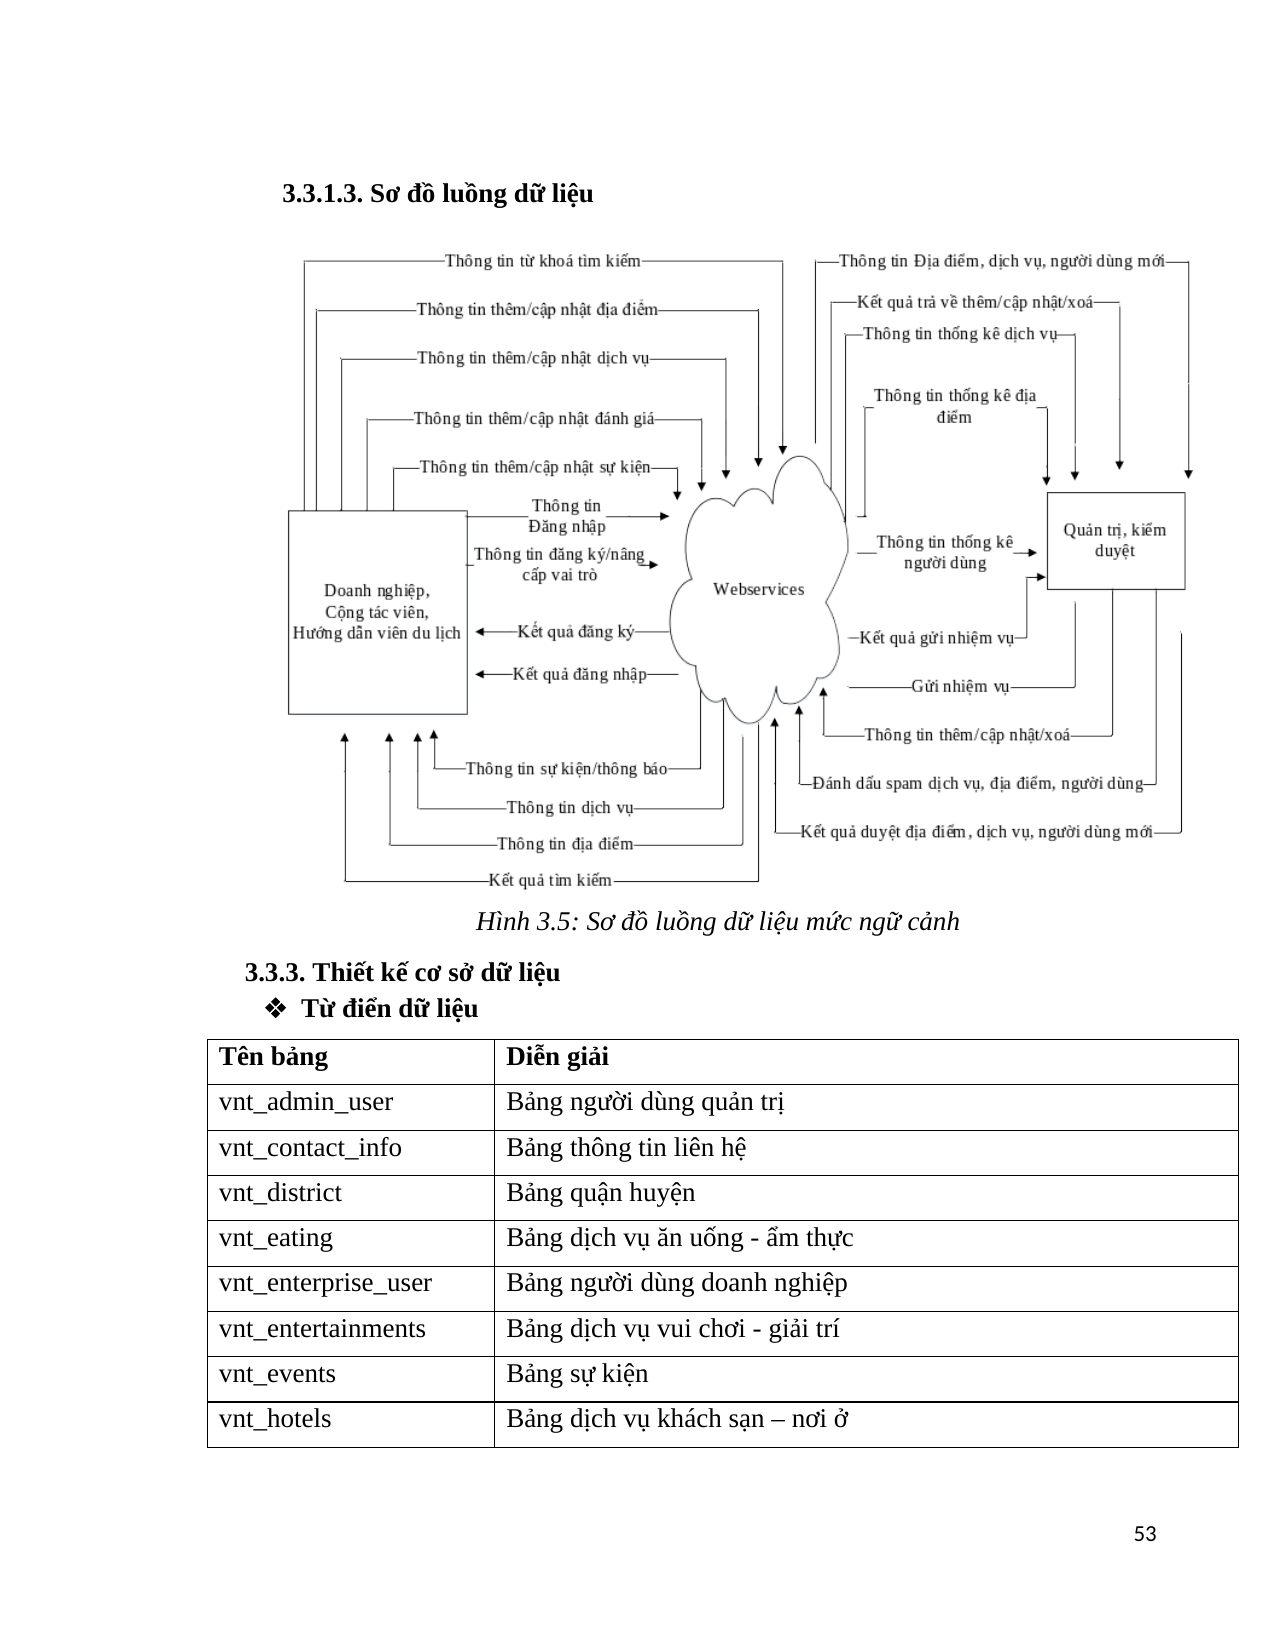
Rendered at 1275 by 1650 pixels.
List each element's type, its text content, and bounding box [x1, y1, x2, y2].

table_header Diễn giải [495, 1040, 1238, 1084]
table_cell vnt_district [208, 1176, 494, 1220]
table_cell Bảng dịch vụ khách sạn – nơi ở [495, 1403, 1238, 1447]
table_cell vnt_eating [208, 1221, 494, 1266]
table_cell Bảng sự kiện [495, 1357, 1238, 1401]
table_cell vnt_hotels [208, 1403, 494, 1447]
list 3.3.1.3. Sơ đồ luồng dữ liệu [207, 177, 1156, 208]
subtitle 3.3.3. Thiết kế cơ sở dữ liệu [207, 956, 1156, 987]
table_cell Bảng dịch vụ ăn uống - ẩm thực [495, 1221, 1238, 1266]
list Hình 3.5: Sơ đồ luồng dữ liệu mức ngữ cảnh [282, 906, 1156, 937]
table_cell Bảng dịch vụ vui chơi - giải trí [495, 1312, 1238, 1356]
list Từ điển dữ liệu [263, 992, 1156, 1023]
table_cell vnt_events [208, 1357, 494, 1401]
table_cell vnt_contact_info [208, 1131, 494, 1175]
table_cell Bảng người dùng quản trị [495, 1085, 1238, 1129]
table_cell Bảng thông tin liên hệ [495, 1131, 1238, 1175]
table_cell Bảng quận huyện [495, 1176, 1238, 1220]
table_header Tên bảng [208, 1040, 494, 1084]
table_cell vnt_entertainments [208, 1312, 494, 1356]
table_cell vnt_admin_user [208, 1085, 494, 1129]
table_cell vnt_enterprise_user [208, 1267, 494, 1311]
table_cell Bảng người dùng doanh nghiệp [495, 1267, 1238, 1311]
